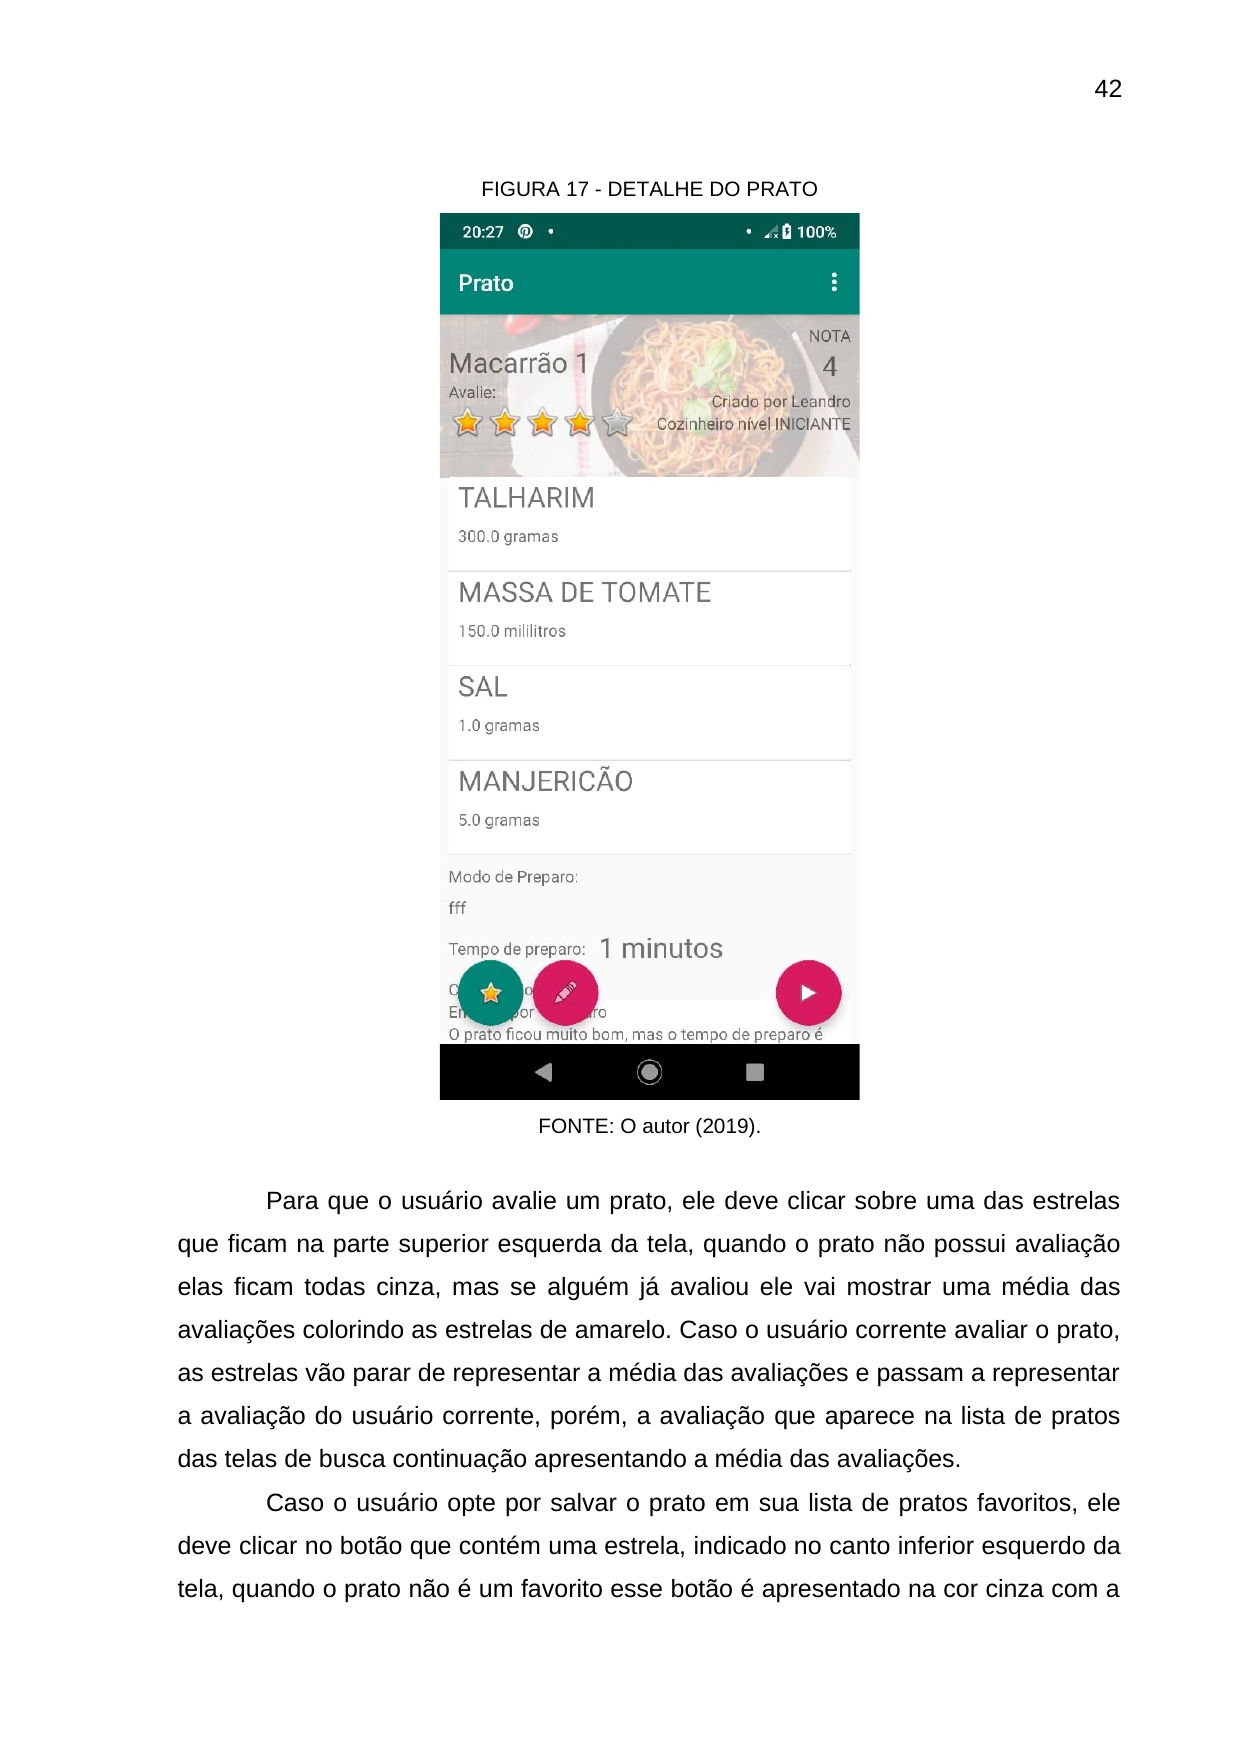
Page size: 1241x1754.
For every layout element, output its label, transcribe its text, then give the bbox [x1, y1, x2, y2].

picture [439, 213, 860, 1100]
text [177, 1488, 1122, 1603]
text FIGURA 17 - DETALHE DO PRATO [177, 177, 1122, 201]
text Para que o usuário avalie um prato, ele deve clicar sobre uma das estrelas que ficam na parte superior esquerda da tela, quando o prato não possui avaliação elas ficam todas cinza, mas se alguém já avaliou ele vai mostrar uma média das avaliações colorindo as estrelas de amarelo. Caso o usuário corrente avaliar o prato, as estrelas vão parar de representar a média das avaliações e passam a representar a avaliação do usuário corrente, porém, a avaliação que aparece na lista de pratos das telas de busca continuação apresentando a média das avaliações. [177, 1186, 1122, 1473]
text FONTE: O autor (2019). [177, 1114, 1122, 1138]
